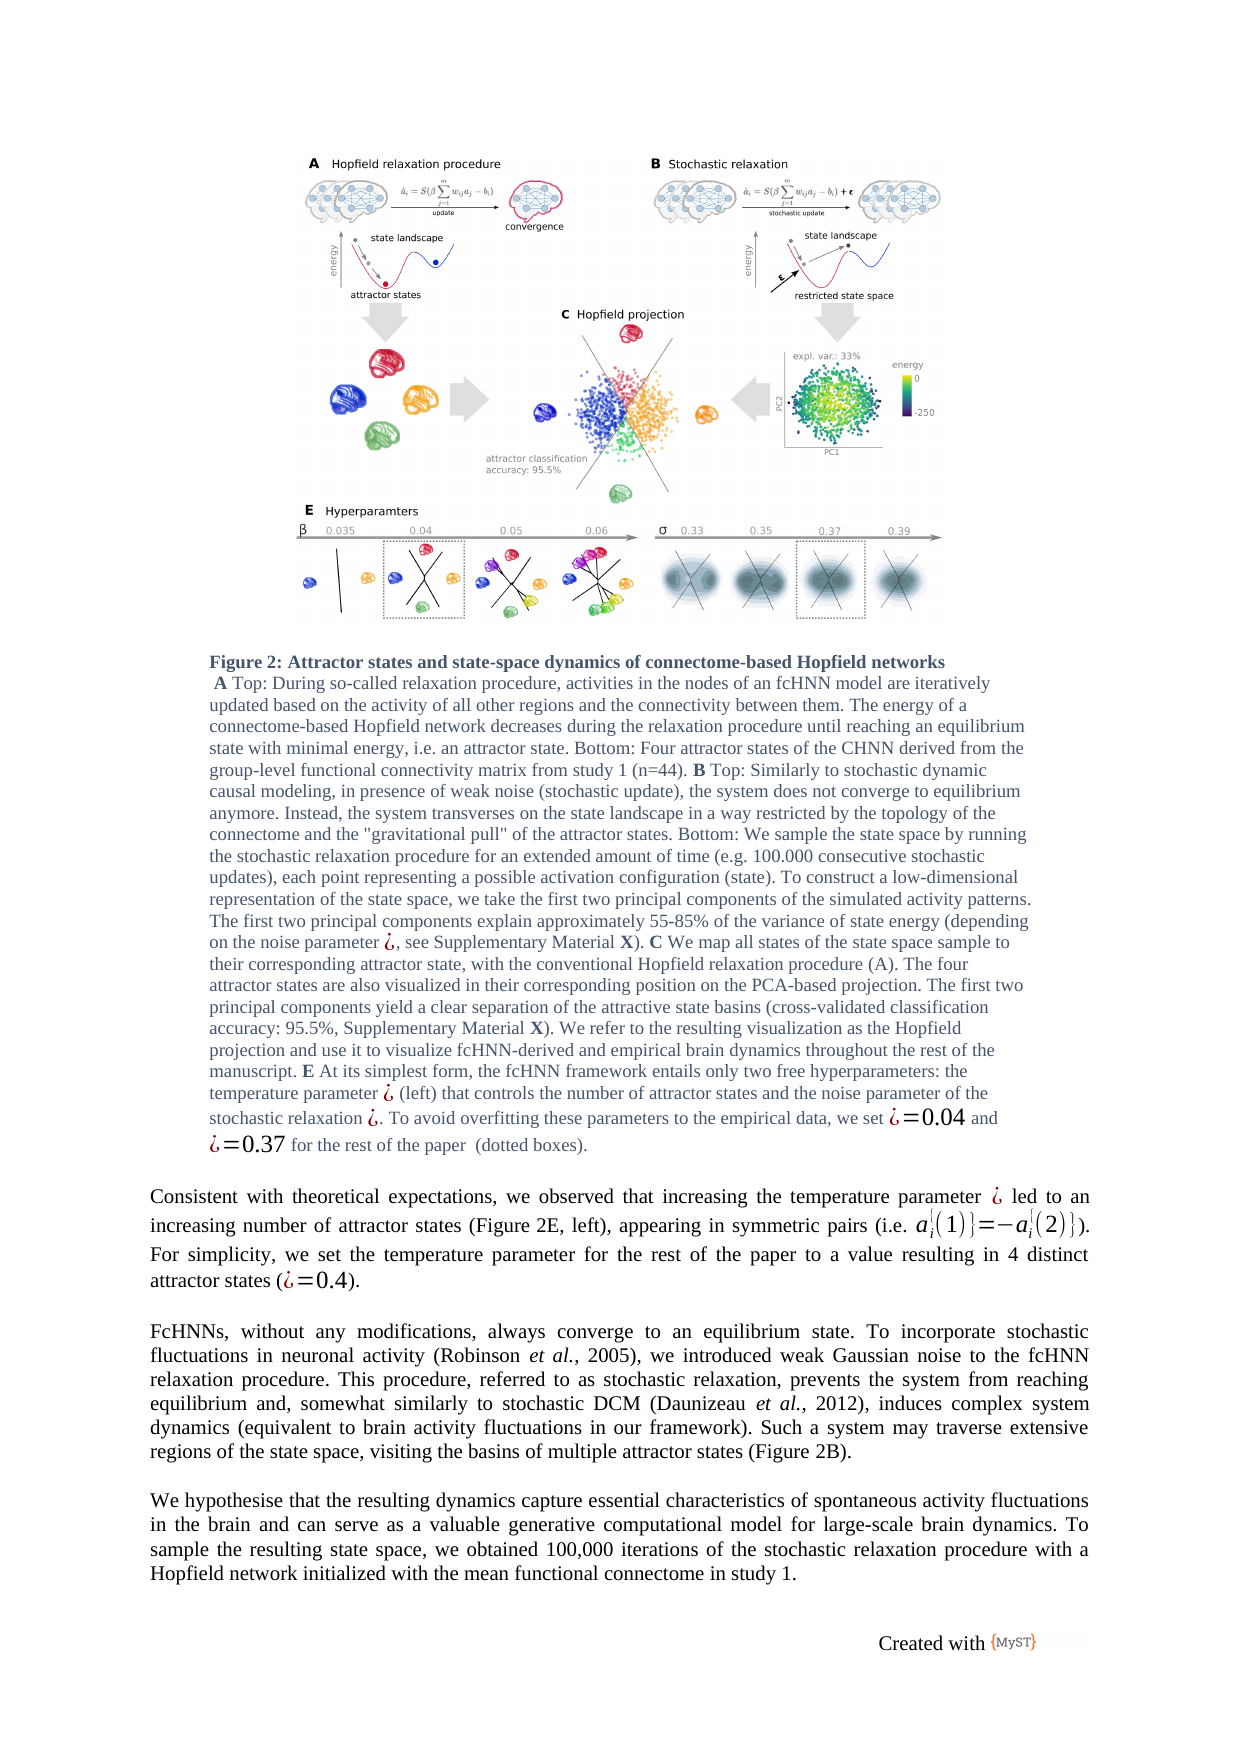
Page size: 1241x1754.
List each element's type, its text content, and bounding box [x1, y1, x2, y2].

picture [990, 1633, 1091, 1651]
text Consistent with theoretical expectations, we observed that increasing the temperature parameter led to an increasing number of attractor states (Figure 2E, left), appearing in symmetric pairs (i.e. ). For simplicity, we set the temperature parameter for the rest of the paper to a value resulting in 4 distinct attractor states (). [150, 1184, 1090, 1294]
picture [292, 150, 949, 626]
text FcHNNs, without any modifications, always converge to an equilibrium state. To incorporate stochastic fluctuations in neuronal activity (Robinson et al., 2005), we introduced weak Gaussian noise to the fcHNN relaxation procedure. This procedure, referred to as stochastic relaxation, prevents the system from reaching equilibrium and, somewhat similarly to stochastic DCM (Daunizeau et al., 2012), induces complex system dynamics (equivalent to brain activity fluctuations in our framework). Such a system may traverse extensive regions of the state space, visiting the basins of multiple attractor states (Figure 2B). [150, 1319, 1090, 1463]
text Figure 2: Attractor states and state-space dynamics of connectome-based Hopfield networks A Top: During so-called relaxation procedure, activities in the nodes of an fcHNN model are iteratively updated based on the activity of all other regions and the connectivity between them. The energy of a connectome-based Hopfield network decreases during the relaxation procedure until reaching an equilibrium state with minimal energy, i.e. an attractor state. Bottom: Four attractor states of the CHNN derived from the group-level functional connectivity matrix from study 1 (n=44). B Top: Similarly to stochastic dynamic causal modeling, in presence of weak noise (stochastic update), the system does not converge to equilibrium anymore. Instead, the system transverses on the state landscape in a way restricted by the topology of the connectome and the "gravitational pull" of the attractor states. Bottom: We sample the state space by running the stochastic relaxation procedure for an extended amount of time (e.g. 100.000 consecutive stochastic updates), each point representing a possible activation configuration (state). To construct a low-dimensional representation of the state space, we take the first two principal components of the simulated activity patterns. The first two principal components explain approximately 55-85% of the variance of state energy (depending on the noise parameter , see Supplementary Material X). C We map all states of the state space sample to their corresponding attractor state, with the conventional Hopfield relaxation procedure (A). The four attractor states are also visualized in their corresponding position on the PCA-based projection. The first two principal components yield a clear separation of the attractive state basins (cross-validated classification accuracy: 95.5%, Supplementary Material X). We refer to the resulting visualization as the Hopfield projection and use it to visualize fcHNN-derived and empirical brain dynamics throughout the rest of the manuscript. E At its simplest form, the fcHNN framework entails only two free hyperparameters: the temperature parameter (left) that controls the number of attractor states and the noise parameter of the stochastic relaxation . To avoid overfitting these parameters to the empirical data, we set and for the rest of the paper (dotted boxes). [209, 651, 1036, 1159]
text We hypothesise that the resulting dynamics capture essential characteristics of spontaneous activity fluctuations in the brain and can serve as a valuable generative computational model for large-scale brain dynamics. To sample the resulting state space, we obtained 100,000 iterations of the stochastic relaxation procedure with a Hopfield network initialized with the mean functional connectome in study 1. [150, 1488, 1090, 1584]
